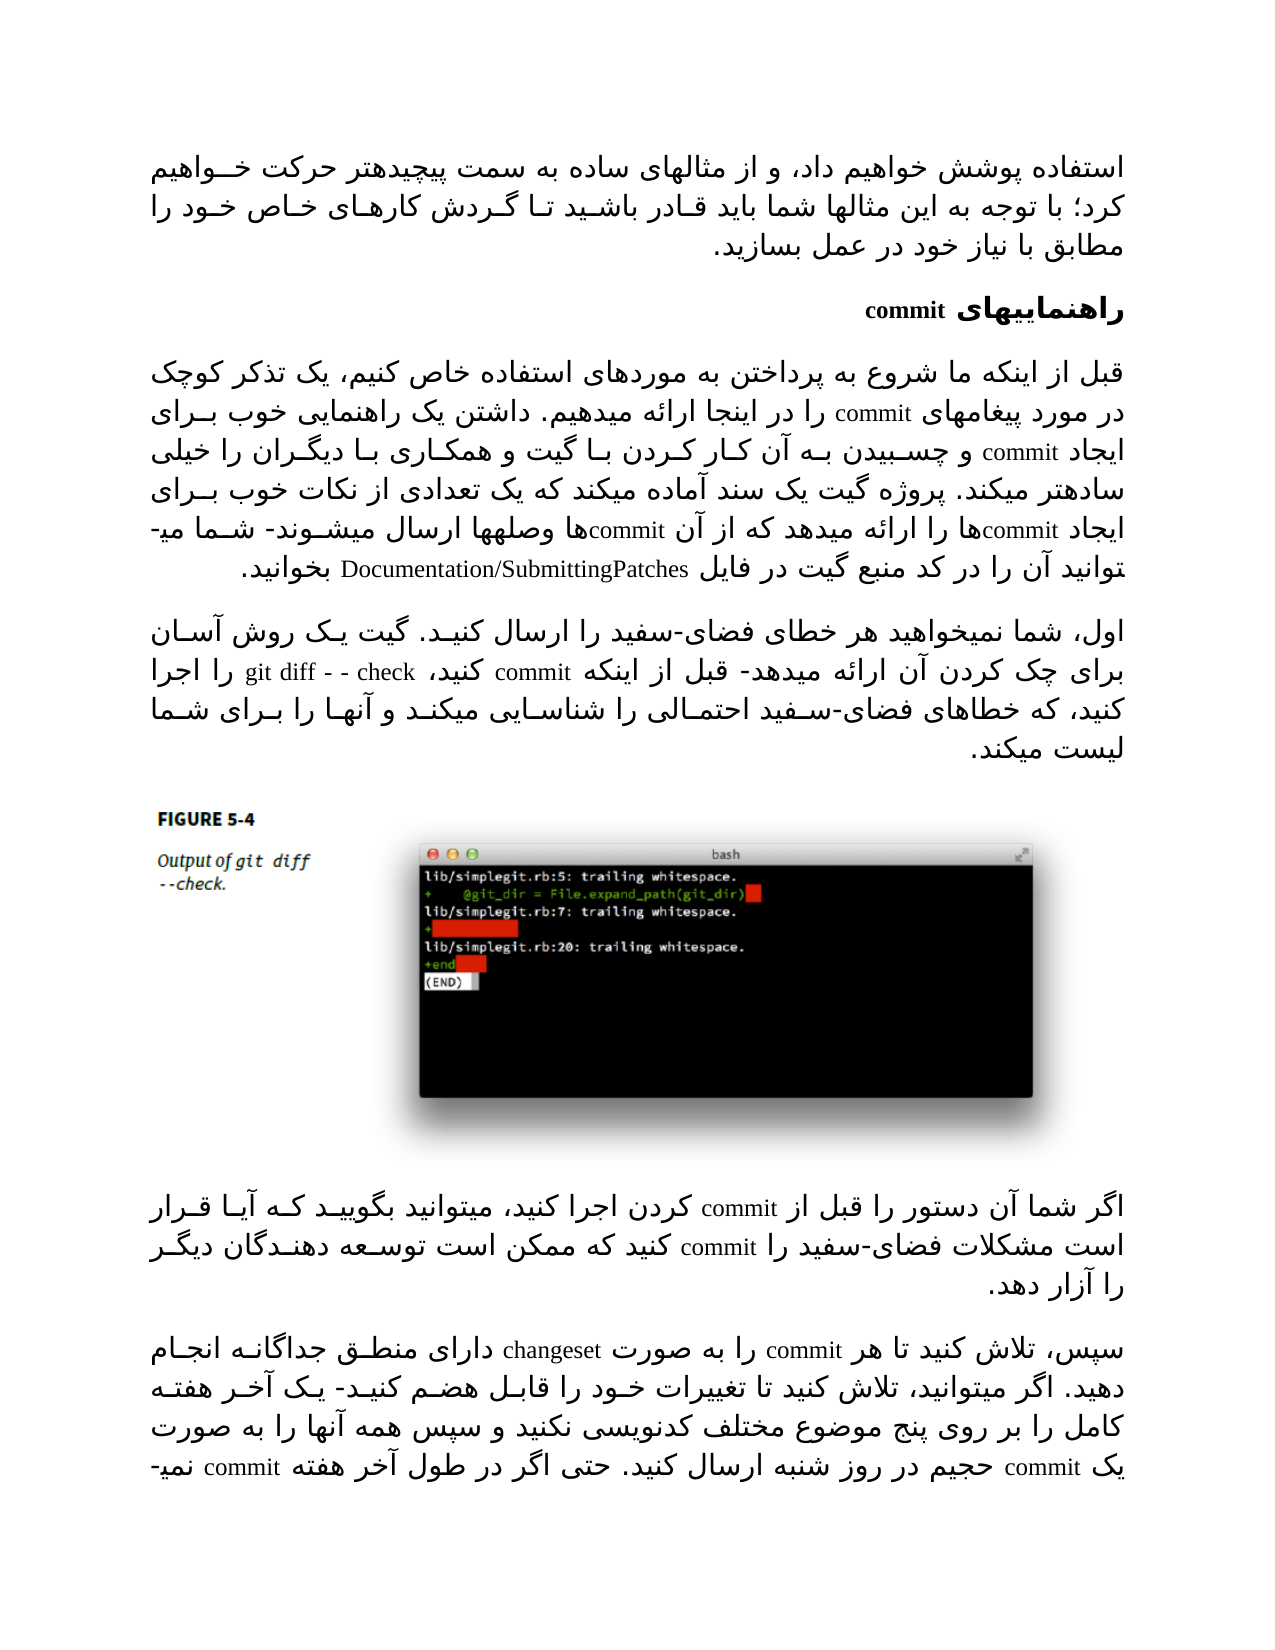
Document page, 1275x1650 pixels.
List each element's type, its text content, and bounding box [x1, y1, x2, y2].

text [150, 1331, 1125, 1482]
text اول، شما نمیخواهید هر خطای فضای-سفید را ارسال کنید. گیت یک روش آسان برای چک کردن آن ارائه میدهد- قبل از اینکه commit کنید، git diff - - check را اجرا کنید، که خطاهای فضای-سفید احتمالی را شناسایی میکند و آنها را برای شما لیست میکند. [150, 614, 1125, 765]
text قبل از اینکه ما شروع به پرداختن به موردهای استفاده خاص کنیم، یک تذکر کوچک در مورد پیغامهای commit را در اینجا ارائه میدهیم. داشتن یک راهنمایی خوب برای ایجاد commit و چسبیدن به آن کار کردن با گیت و همکاری با دیگران را خیلی سادهتر میکند. پروژه گیت یک سند آماده میکند که یک تعدادی از نکات خوب برای ایجاد commitها را ارائه میدهد که از آن commitها وصلهها ارسال میشوند- شما میتوانید آن را در کد منبع گیت در فایل Documentation/SubmittingPatches بخوانید. [150, 356, 1125, 584]
text اگر شما آن دستور را قبل از commit کردن اجرا کنید، میتوانید بگویید که آیا قرار است مشکلات فضای-سفید را commit کنید که ممکن است توسعه دهندگان دیگر را آزار دهد. [150, 1189, 1125, 1301]
text راهنماییهای commit [150, 292, 1125, 326]
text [150, 150, 1125, 262]
